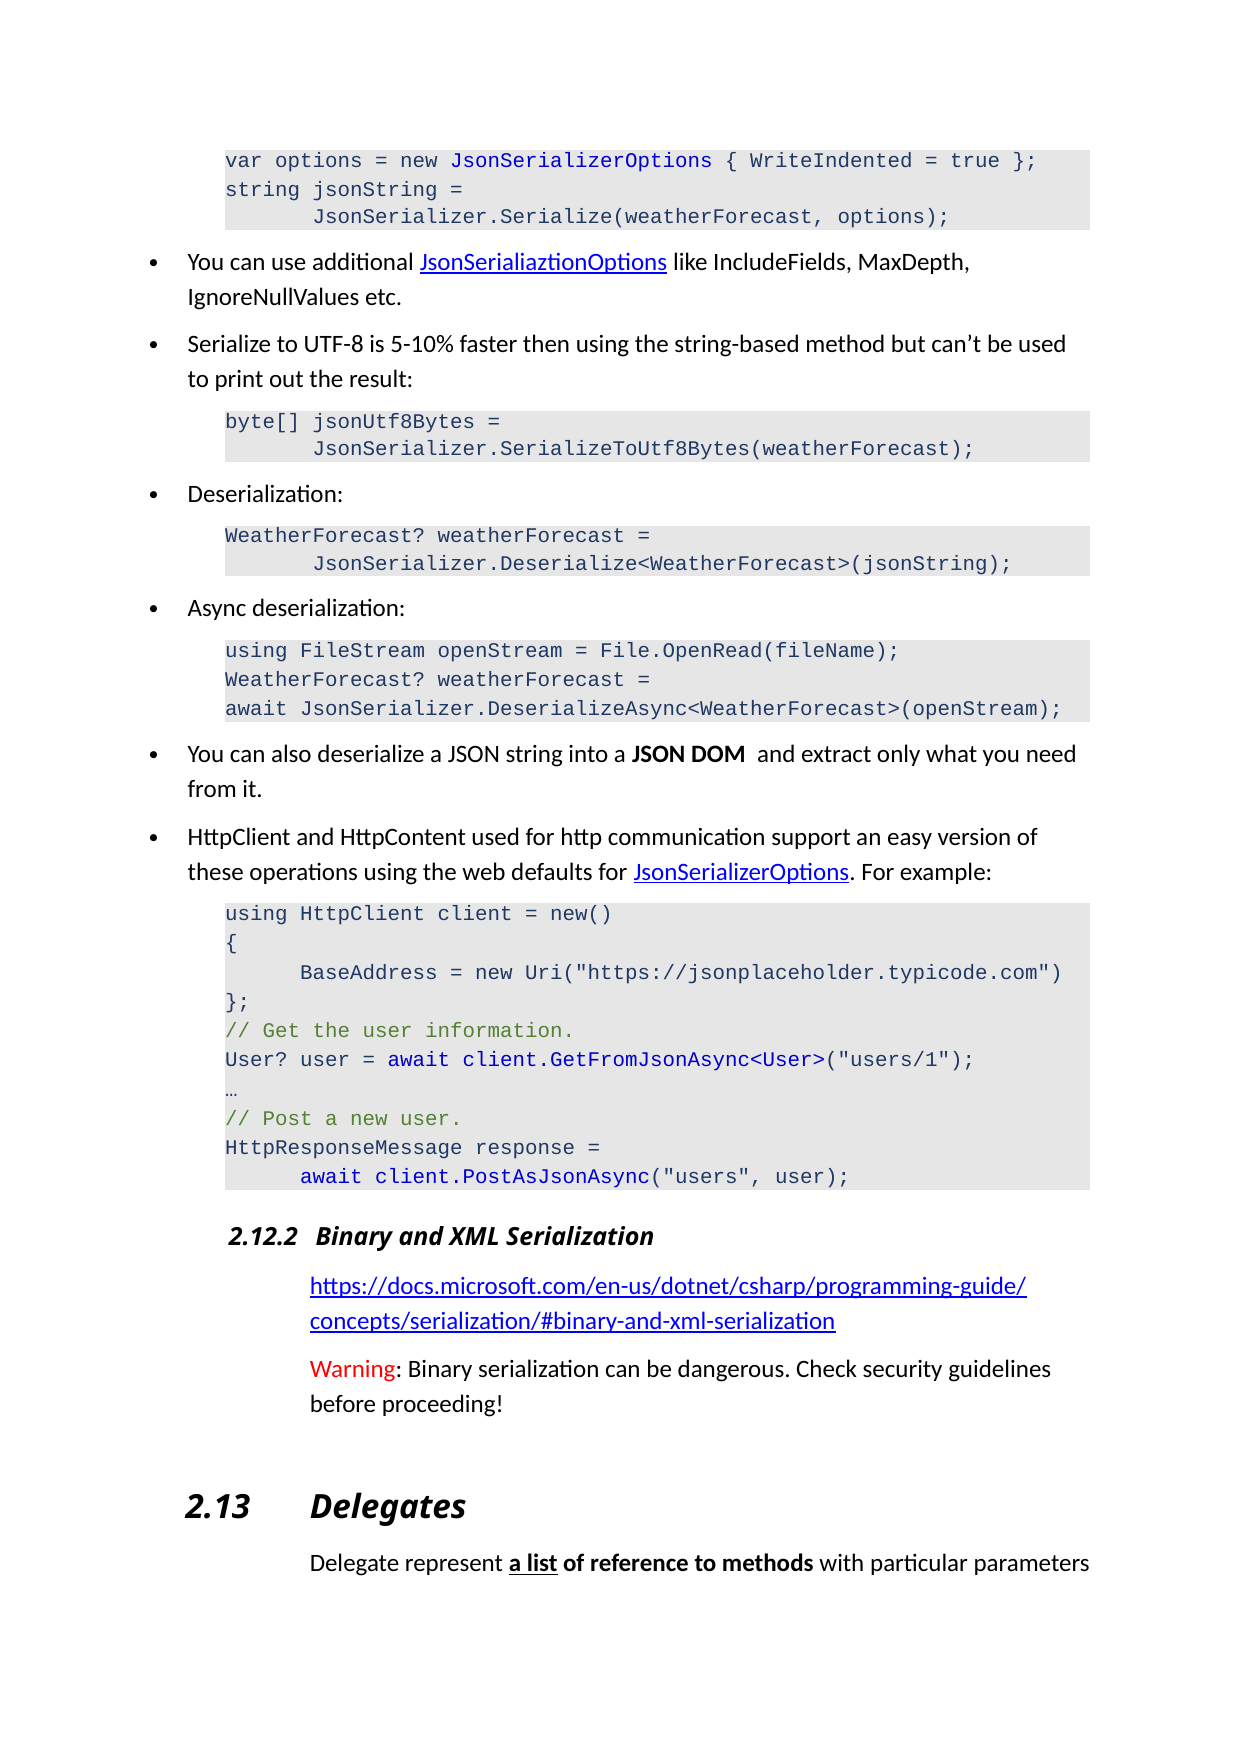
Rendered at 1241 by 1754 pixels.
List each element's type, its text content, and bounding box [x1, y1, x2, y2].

list HttpClient and HttpContent used for http communication support an easy version of these operations using the web defaults for JsonSerializerOptions. For example: [150, 821, 1090, 886]
text BaseAddress = new Uri("https://jsonplaceholder.typicode.com") [225, 962, 1090, 985]
list You can also deserialize a JSON string into a JSON DOM and extract only what you need from it. [150, 738, 1090, 804]
text using FileStream openStream = File.OpenRead(fileName); [225, 640, 1090, 663]
text { [225, 932, 1090, 956]
text byte[] jsonUtf8Bytes = JsonSerializer.SerializeToUtf8Bytes(weatherForecast); [225, 411, 1090, 462]
list You can use additional JsonSerialiaztionOptions like IncludeFields, MaxDepth, IgnoreNullValues etc. [150, 246, 1090, 312]
list Serialize to UTF-8 is 5-10% faster then using the string-based method but can’t be used to print out the result: [150, 329, 1090, 394]
text using HttpClient client = new() [225, 903, 1090, 927]
list Async deserialization: [150, 592, 1090, 623]
text … [225, 1079, 1090, 1102]
text WeatherForecast? weatherForecast = JsonSerializer.Deserialize<WeatherForecast>(jsonString); [225, 526, 1090, 576]
text string jsonString = JsonSerializer.Serialize(weatherForecast, options); [225, 179, 1090, 230]
text User? user = await client.GetFromJsonAsync<User>("users/1"); [225, 1049, 1090, 1073]
text HttpResponseMessage response = [225, 1137, 1090, 1161]
text await JsonSerializer.DeserializeAsync<WeatherForecast>(openStream); [225, 698, 1090, 722]
text // Post a new user. [225, 1108, 1090, 1132]
text https://docs.microsoft.com/en-us/dotnet/csharp/programming-guide/concepts/serialization/#binary-and-xml-serialization [309, 1270, 1090, 1336]
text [309, 1548, 1090, 1578]
subtitle Binary and XML Serialization [298, 1219, 1090, 1253]
text }; [225, 991, 1090, 1014]
text WeatherForecast? weatherForecast = [225, 669, 1090, 693]
text Warning: Binary serialization can be dangerous. Check security guidelines before proceeding! [309, 1353, 1090, 1453]
list Deserialization: [150, 478, 1090, 508]
text // Get the user information. [225, 1020, 1090, 1044]
text var options = new JsonSerializerOptions { WriteIndented = true }; [225, 150, 1090, 174]
subtitle Delegates [185, 1483, 1090, 1528]
text await client.PostAsJsonAsync("users", user); [225, 1167, 1090, 1190]
